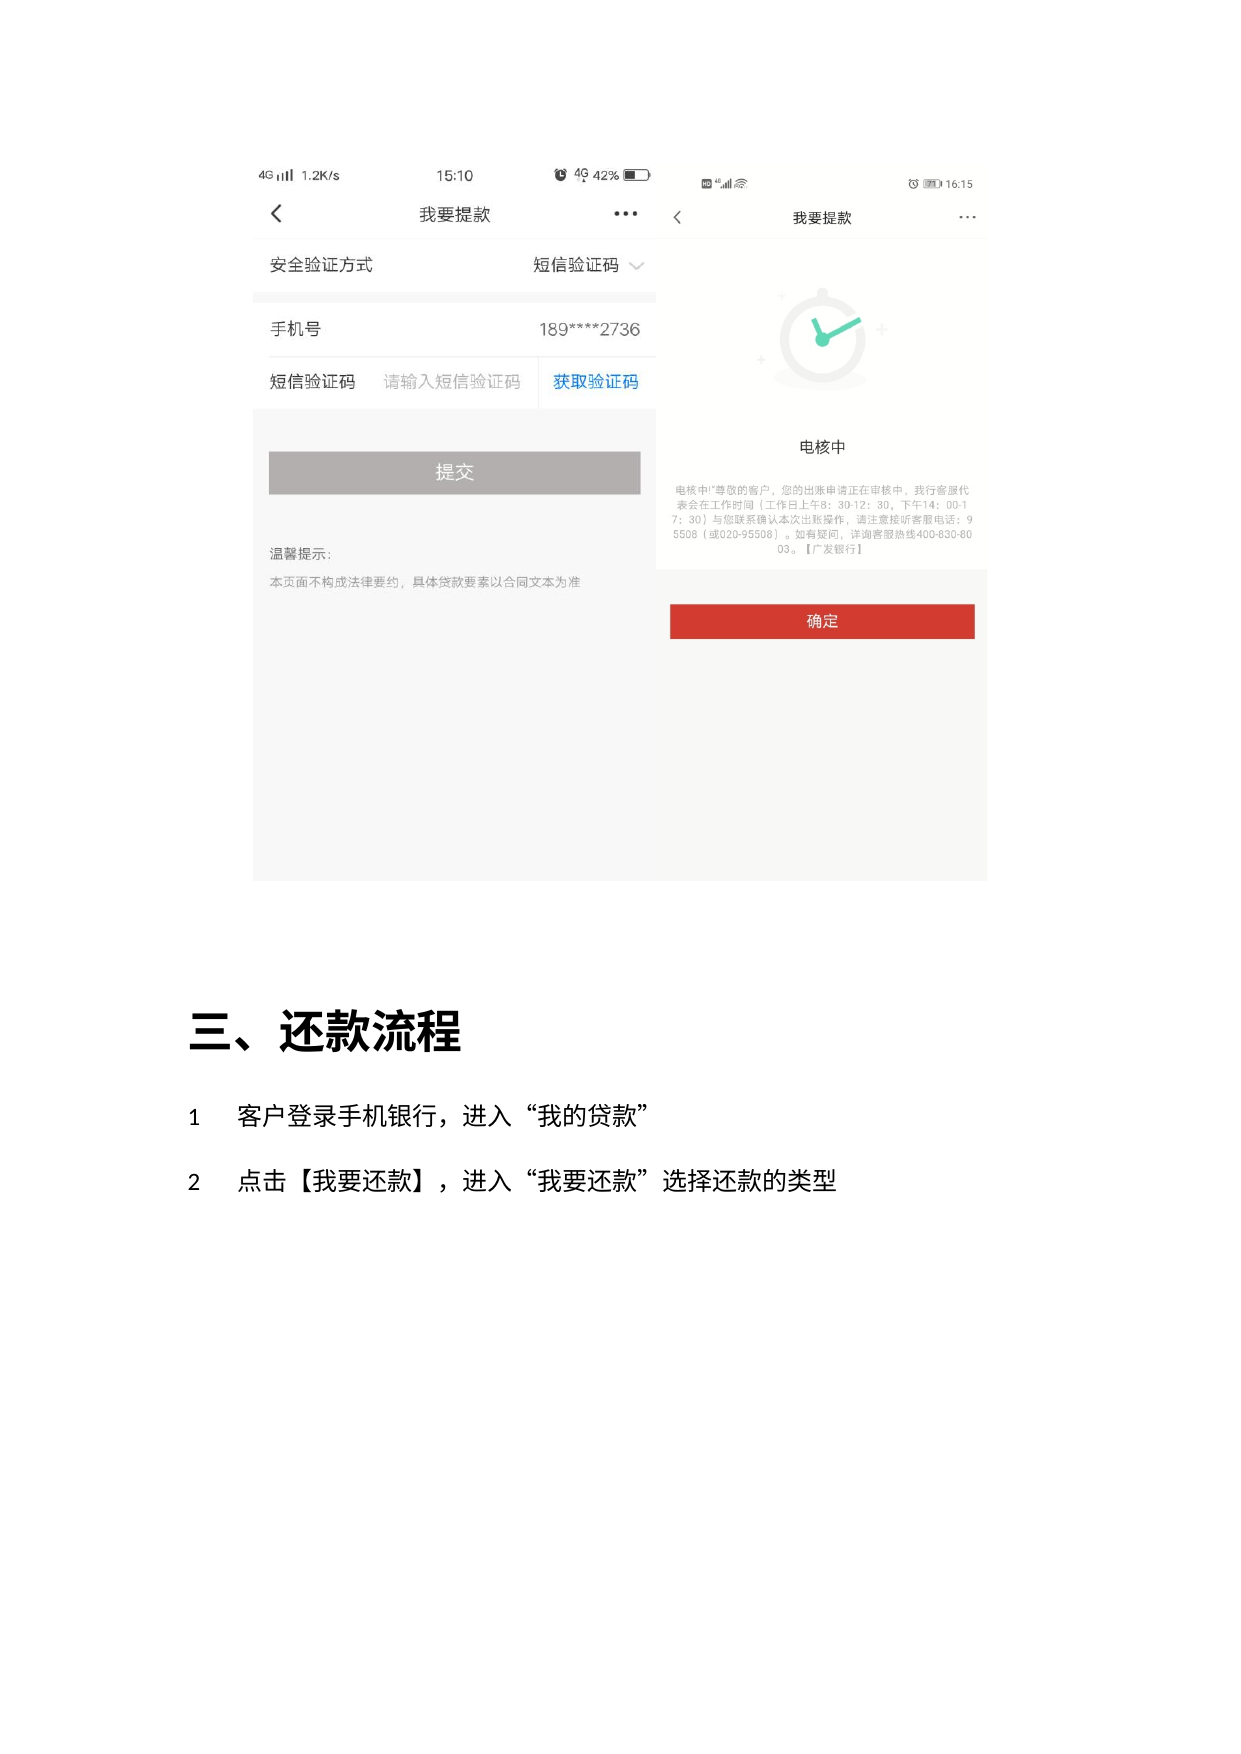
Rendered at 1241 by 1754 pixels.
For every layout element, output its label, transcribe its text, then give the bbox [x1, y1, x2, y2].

list 客户登录手机银行，进入“我的贷款” [187, 1082, 1053, 1147]
picture [252, 162, 988, 881]
subtitle 三、还款流程 [187, 980, 1053, 1077]
list 点击【我要还款】，进入“我要还款”选择还款的类型 [187, 1147, 1053, 1212]
